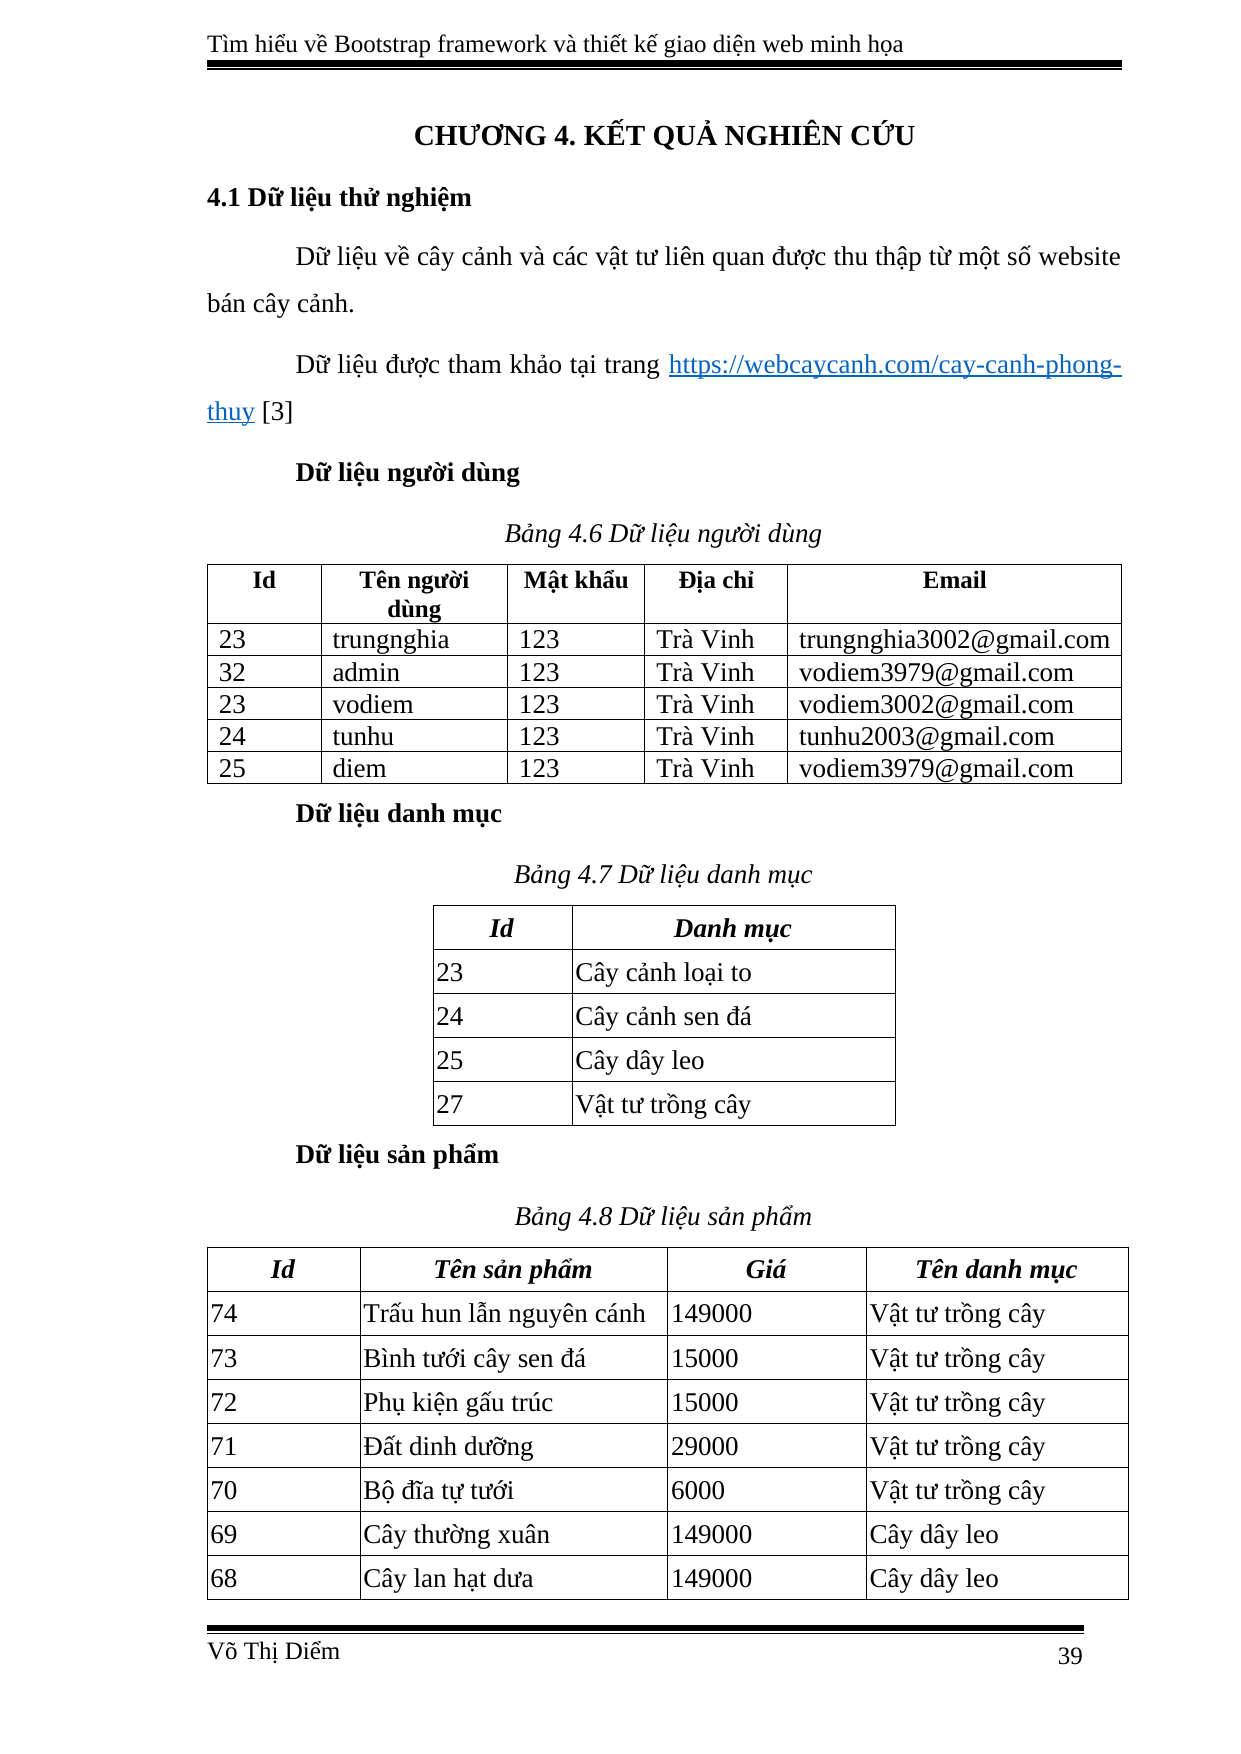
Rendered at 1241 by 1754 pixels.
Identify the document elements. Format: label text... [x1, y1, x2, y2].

table_cell 25 [208, 752, 321, 783]
table_cell 73 [208, 1336, 360, 1379]
table_cell Vật tư trồng cây [867, 1336, 1128, 1379]
table_cell Vật tư trồng cây [867, 1380, 1128, 1423]
table_cell 27 [434, 1082, 572, 1125]
table_cell Trà Vinh [645, 752, 787, 783]
text Dữ liệu danh mục [207, 797, 1122, 828]
table_cell Vật tư trồng cây [573, 1082, 895, 1125]
table_cell vodiem3002@gmail.com [788, 688, 1121, 719]
table_cell admin [322, 656, 507, 687]
table_cell vodiem [322, 688, 507, 719]
table_cell 123 [508, 720, 644, 751]
table_cell trungnghia3002@gmail.com [788, 624, 1121, 654]
table_cell 72 [208, 1380, 360, 1423]
table_cell tunhu2003@gmail.com [788, 720, 1121, 751]
table_cell 23 [208, 624, 321, 654]
table_header Id [434, 906, 572, 949]
table_cell Vật tư trồng cây [867, 1424, 1128, 1467]
table_cell 74 [208, 1292, 360, 1335]
table_cell 70 [208, 1468, 360, 1511]
table_cell Cây cảnh loại to [573, 950, 895, 993]
text Dữ liệu sản phẩm [207, 1139, 1122, 1170]
table_cell 6000 [668, 1468, 866, 1511]
table_cell Trà Vinh [645, 688, 787, 719]
table_cell Cây thường xuân [361, 1512, 667, 1555]
subtitle Dữ liệu thử nghiệm [207, 181, 1122, 212]
table_cell 23 [434, 950, 572, 993]
table_cell 29000 [668, 1424, 866, 1467]
table_cell Trà Vinh [645, 656, 787, 687]
table_cell Phụ kiện gấu trúc [361, 1380, 667, 1423]
table_cell 15000 [668, 1380, 866, 1423]
table_header Id [208, 1248, 360, 1291]
table_cell 123 [508, 656, 644, 687]
table_header Tên người dùng [322, 565, 507, 622]
table_cell Trấu hun lẫn nguyên cánh [361, 1292, 667, 1335]
text Dữ liệu người dùng [207, 456, 1122, 487]
table_cell diem [322, 752, 507, 783]
table_cell Vật tư trồng cây [867, 1468, 1128, 1511]
table_cell Đất dinh dưỡng [361, 1424, 667, 1467]
table_cell 149000 [668, 1556, 866, 1599]
table_cell 149000 [668, 1292, 866, 1335]
table_cell 32 [208, 656, 321, 687]
table_cell Cây dây leo [867, 1512, 1128, 1555]
table_cell trungnghia [322, 624, 507, 654]
table_cell Bình tưới cây sen đá [361, 1336, 667, 1379]
table_cell 71 [208, 1424, 360, 1467]
table_cell Trà Vinh [645, 720, 787, 751]
table_cell 149000 [668, 1512, 866, 1555]
table_header Danh mục [573, 906, 895, 949]
table_header Email [788, 565, 1121, 622]
text Dữ liệu được tham khảo tại trang https://webcaycanh.com/cay-canh-phong-thuy [207, 348, 1122, 426]
table_header Giá [668, 1248, 866, 1291]
table_cell 69 [208, 1512, 360, 1555]
table_cell vodiem3979@gmail.com [788, 752, 1121, 783]
table_cell Trà Vinh [645, 624, 787, 654]
table_cell 15000 [668, 1336, 866, 1379]
table_cell Cây dây leo [867, 1556, 1128, 1599]
table_header Mật khẩu [508, 565, 644, 622]
table_cell Cây cảnh sen đá [573, 994, 895, 1037]
table_cell 123 [508, 752, 644, 783]
table_header Id [208, 565, 321, 622]
table_cell vodiem3979@gmail.com [788, 656, 1121, 687]
table_cell tunhu [322, 720, 507, 751]
table_cell Cây dây leo [573, 1038, 895, 1081]
table_cell 123 [508, 688, 644, 719]
table_cell 68 [208, 1556, 360, 1599]
subtitle KẾT QUẢ NGHIÊN CỨU [207, 118, 1122, 152]
table_header Tên danh mục [867, 1248, 1128, 1291]
table_header Tên sản phẩm [361, 1248, 667, 1291]
table_cell 25 [434, 1038, 572, 1081]
text Dữ liệu về cây cảnh và các vật tư liên quan được thu thập từ một số website bán cây cảnh. [207, 240, 1122, 318]
table_cell 123 [508, 624, 644, 654]
table_cell Cây lan hạt dưa [361, 1556, 667, 1599]
table_header Địa chỉ [645, 565, 787, 622]
table_cell 24 [208, 720, 321, 751]
table_cell 23 [208, 688, 321, 719]
table_cell Bộ đĩa tự tưới [361, 1468, 667, 1511]
table_cell 24 [434, 994, 572, 1037]
table_cell Vật tư trồng cây [867, 1292, 1128, 1335]
